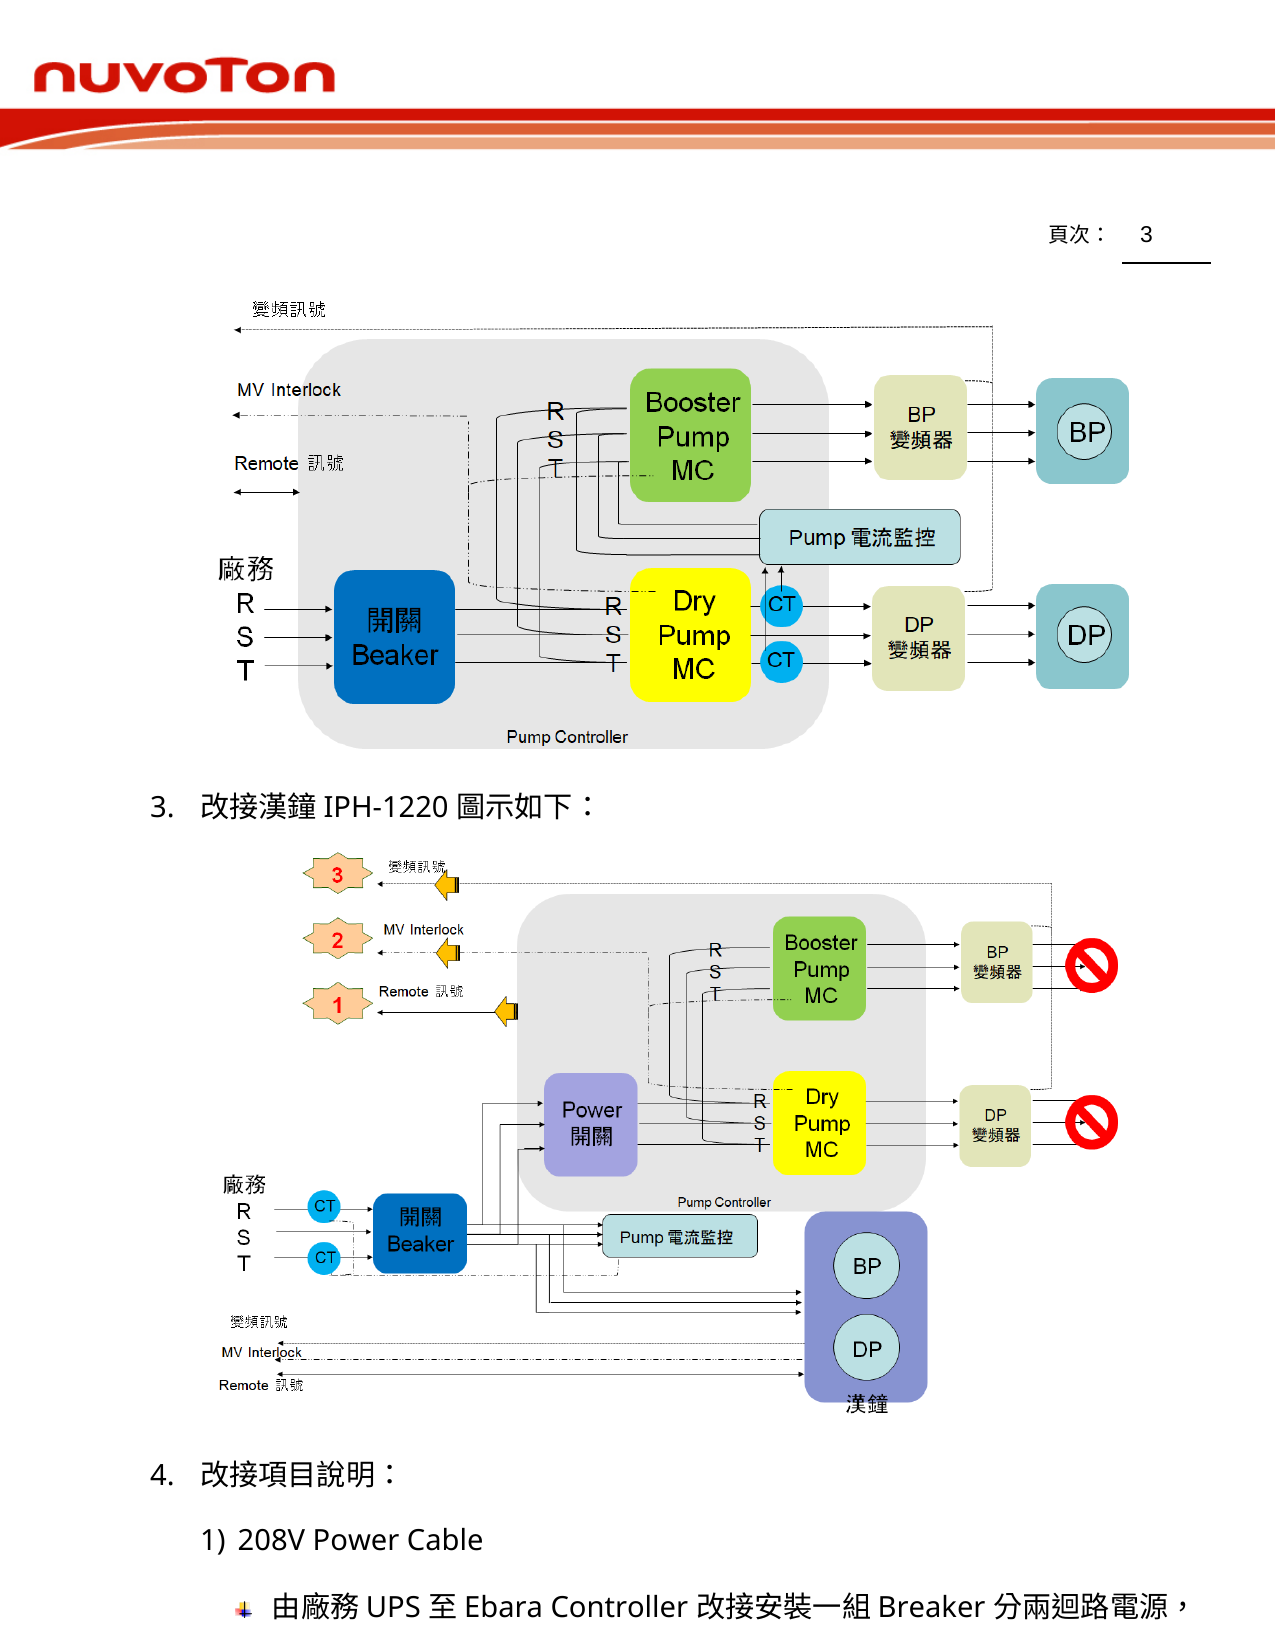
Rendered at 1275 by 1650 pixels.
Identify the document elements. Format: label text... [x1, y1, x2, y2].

picture [200, 292, 1146, 759]
list 由廠務 UPS 至 Ebara Controller 改接安裝一組 Breaker 分兩迴路電源，一組至 Ebara Controller，另一組至漢鐘 IPH-1220。 [234, 1584, 1181, 1626]
picture [235, 1600, 252, 1618]
list 改接項目說明： [150, 1452, 1181, 1494]
picture [200, 851, 1146, 1427]
list 208V Power Cable [200, 1519, 1181, 1559]
list 改接漢鐘 IPH-1220 圖示如下： [150, 784, 1181, 826]
picture [0, 31, 1275, 178]
